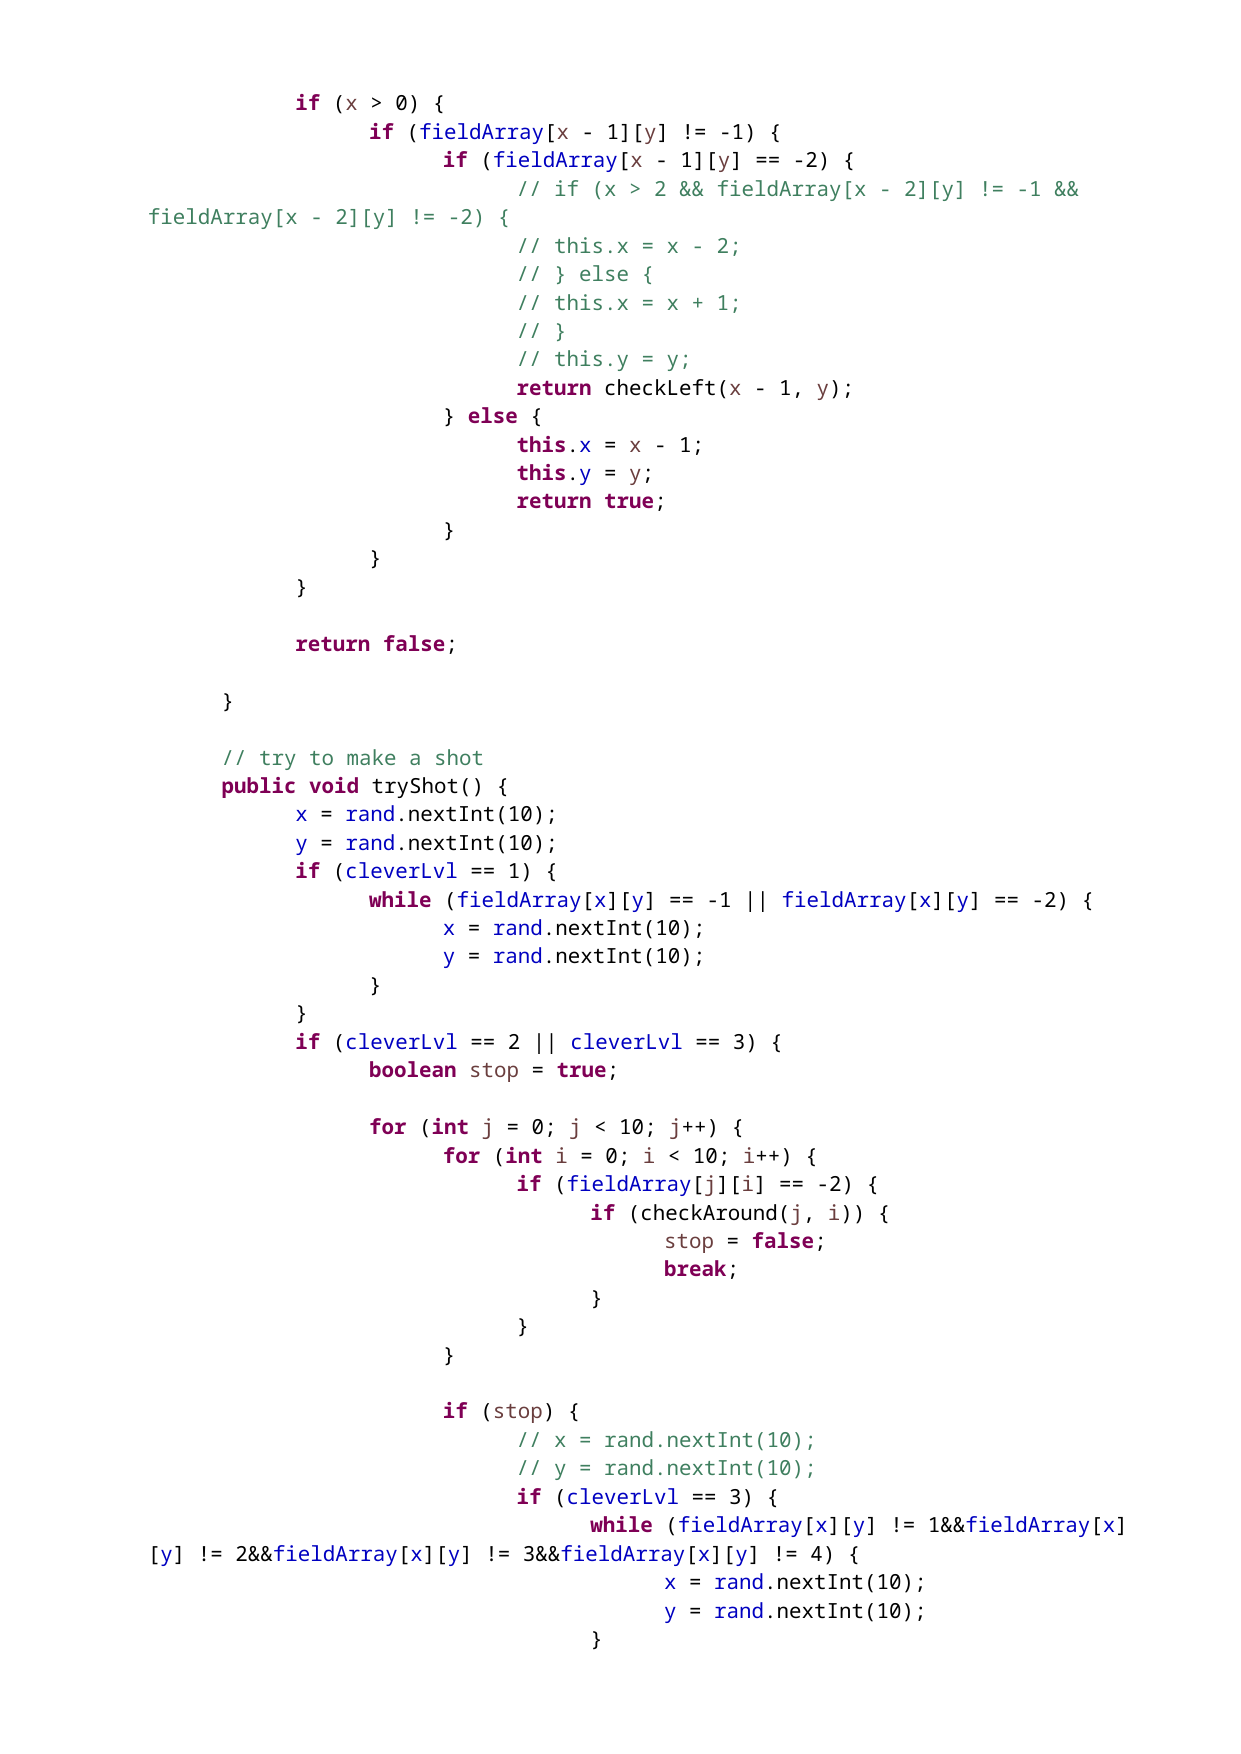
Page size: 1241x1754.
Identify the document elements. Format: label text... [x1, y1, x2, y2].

text } [148, 970, 1152, 998]
text if (fieldArray[x - 1][y] == -2) { [148, 145, 1152, 174]
text // this.x = x - 2; [148, 231, 1152, 259]
text if (cleverLvl == 3) { [148, 1482, 1152, 1510]
text if (fieldArray[x - 1][y] != -1) { [148, 117, 1152, 145]
text return false; [148, 629, 1152, 657]
text if (cleverLvl == 2 || cleverLvl == 3) { [148, 1027, 1152, 1055]
text if (x > 0) { [148, 88, 1152, 117]
text if (stop) { [148, 1397, 1152, 1425]
text } [148, 1311, 1152, 1340]
text y = rand.nextInt(10); [148, 942, 1152, 970]
text } [148, 1624, 1152, 1653]
text } [148, 1283, 1152, 1311]
text if (checkAround(j, i)) { [148, 1198, 1152, 1226]
text y = rand.nextInt(10); [148, 828, 1152, 856]
text if (fieldArray[j][i] == -2) { [148, 1169, 1152, 1198]
text break; [148, 1254, 1152, 1283]
text // this.y = y; [148, 344, 1152, 373]
text return true; [148, 487, 1152, 515]
text boolean stop = true; [148, 1055, 1152, 1084]
text // if (x > 2 && fieldArray[x - 2][y] != -1 && fieldArray[x - 2][y] != -2) { [148, 174, 1152, 231]
text // x = rand.nextInt(10); [148, 1425, 1152, 1453]
text } else { [148, 401, 1152, 430]
text } [148, 1340, 1152, 1368]
text } [148, 515, 1152, 543]
text } [148, 572, 1152, 600]
text stop = false; [148, 1226, 1152, 1254]
text x = rand.nextInt(10); [148, 913, 1152, 942]
text x = rand.nextInt(10); [148, 799, 1152, 828]
text this.y = y; [148, 458, 1152, 487]
text while (fieldArray[x][y] != 1&&fieldArray[x][y] != 2&&fieldArray[x][y] != 3&&fieldArray[x][y] != 4) { [148, 1510, 1152, 1567]
text y = rand.nextInt(10); [148, 1596, 1152, 1624]
text return checkLeft(x - 1, y); [148, 373, 1152, 401]
text // } else { [148, 259, 1152, 288]
text this.x = x - 1; [148, 430, 1152, 458]
text for (int i = 0; i < 10; i++) { [148, 1141, 1152, 1169]
text } [148, 998, 1152, 1027]
text for (int j = 0; j < 10; j++) { [148, 1112, 1152, 1141]
text // this.x = x + 1; [148, 288, 1152, 316]
text // } [148, 316, 1152, 344]
text } [148, 543, 1152, 572]
text // try to make a shot [148, 743, 1152, 771]
text while (fieldArray[x][y] == -1 || fieldArray[x][y] == -2) { [148, 885, 1152, 913]
text } [148, 686, 1152, 714]
text if (cleverLvl == 1) { [148, 856, 1152, 885]
text public void tryShot() { [148, 771, 1152, 799]
text // y = rand.nextInt(10); [148, 1453, 1152, 1482]
text x = rand.nextInt(10); [148, 1567, 1152, 1596]
